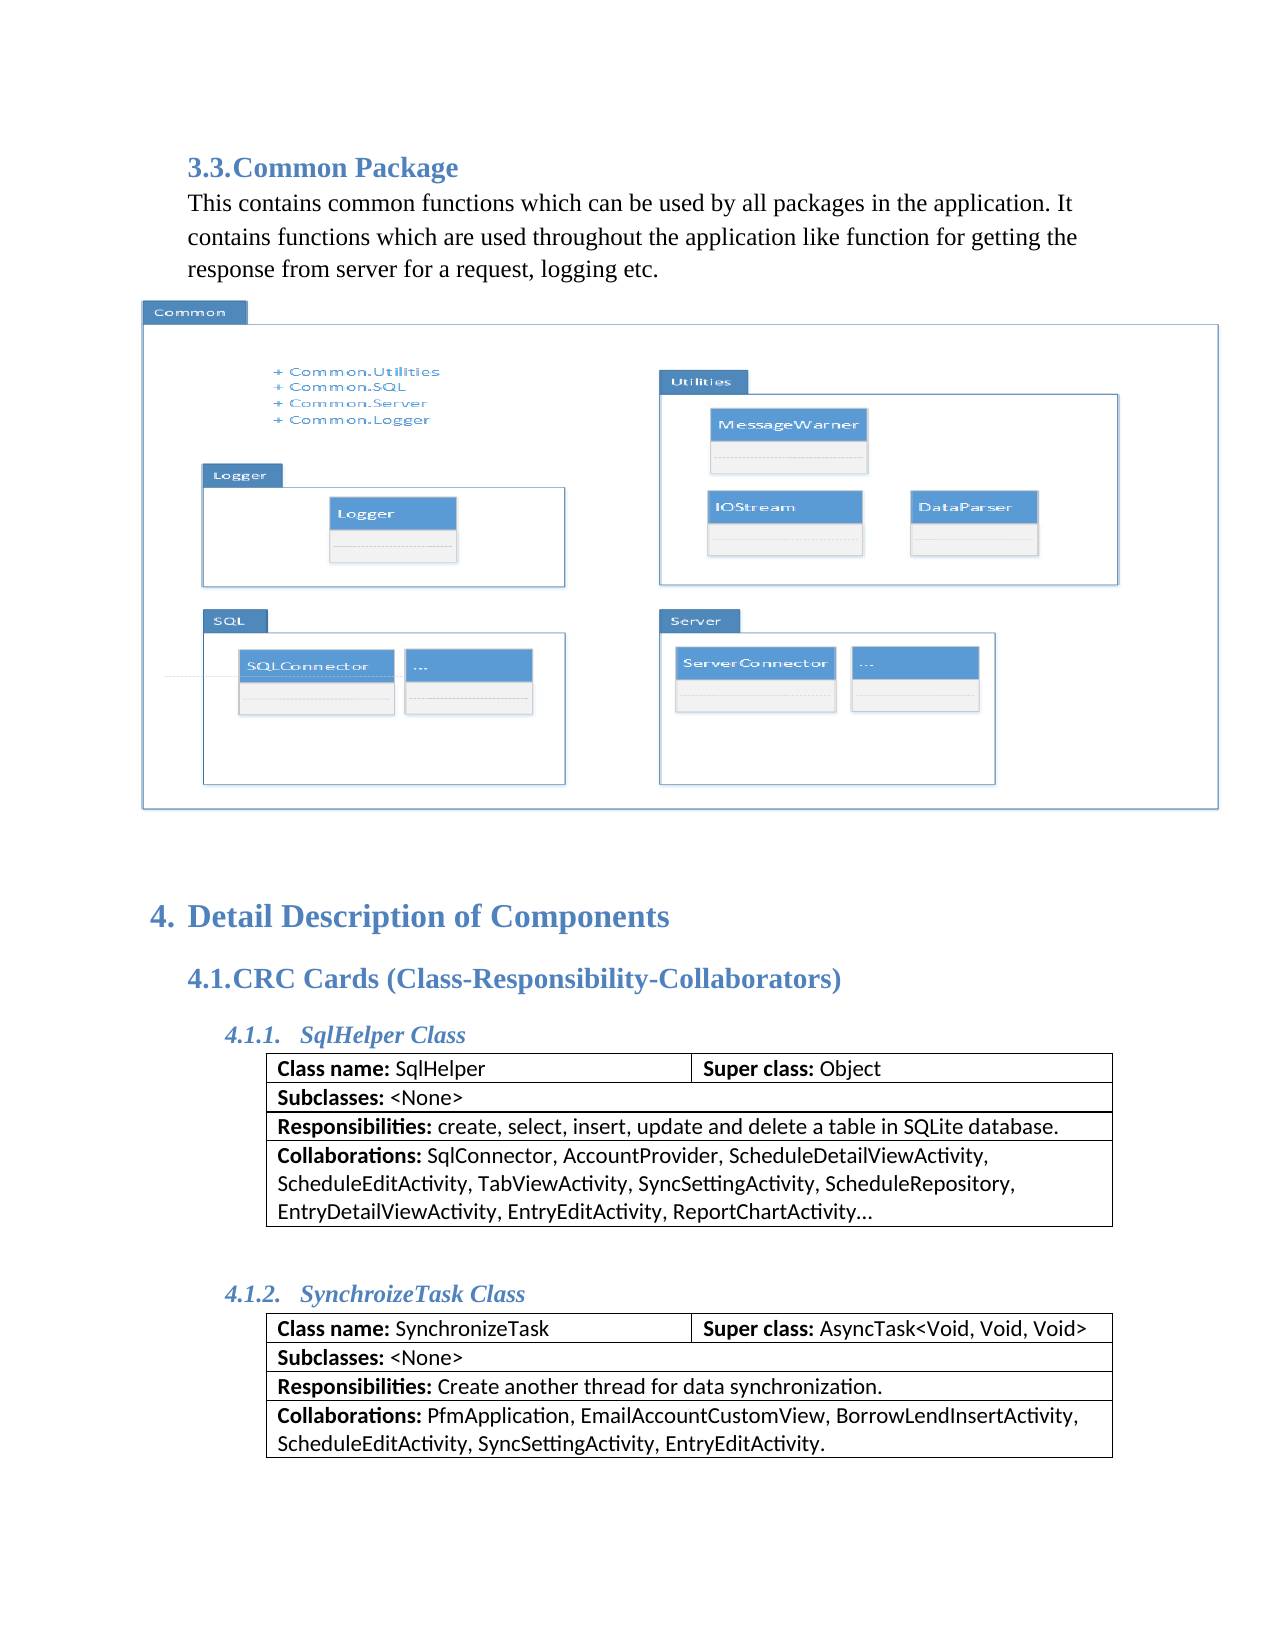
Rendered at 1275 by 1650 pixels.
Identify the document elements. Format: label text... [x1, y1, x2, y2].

table_cell Responsibilities: Create another thread for data synchronization. [267, 1372, 1112, 1400]
subtitle Common Package [187, 150, 1125, 183]
picture [138, 299, 1225, 814]
list This contains common functions which can be used by all packages in the application. It contains functions which are used throughout the application like function for getting the response from server for a request, logging etc. [187, 188, 1125, 283]
subtitle SynchroizeTask Class [225, 1279, 1125, 1308]
subtitle Detail Description of Components [150, 896, 1125, 934]
table_cell Subclasses: <None> [267, 1083, 1112, 1111]
table_cell Responsibilities: create, select, insert, update and delete a table in SQLite database. [267, 1113, 1112, 1140]
table_header Class name: SqlHelper [267, 1054, 691, 1082]
table_header Super class: Object [692, 1054, 1112, 1082]
table_header Super class: AsyncTask<Void, Void, Void> [692, 1314, 1112, 1342]
subtitle SqlHelper Class [225, 1020, 1125, 1049]
table_header Class name: SynchronizeTask [267, 1314, 691, 1342]
table_cell Collaborations: SqlConnector, AccountProvider, ScheduleDetailViewActivity, ScheduleEditActivity, TabViewActivity, SyncSettingActivity, ScheduleRepository, EntryDetailViewActivity, EntryEditActivity, ReportChartActivity… [267, 1141, 1112, 1226]
subtitle CRC Cards (Class-Responsibility-Collaborators) [187, 961, 1125, 994]
table_cell Collaborations: PfmApplication, EmailAccountCustomView, BorrowLendInsertActivity, ScheduleEditActivity, SyncSettingActivity, EntryEditActivity. [267, 1401, 1112, 1457]
table_cell Subclasses: <None> [267, 1343, 1112, 1371]
